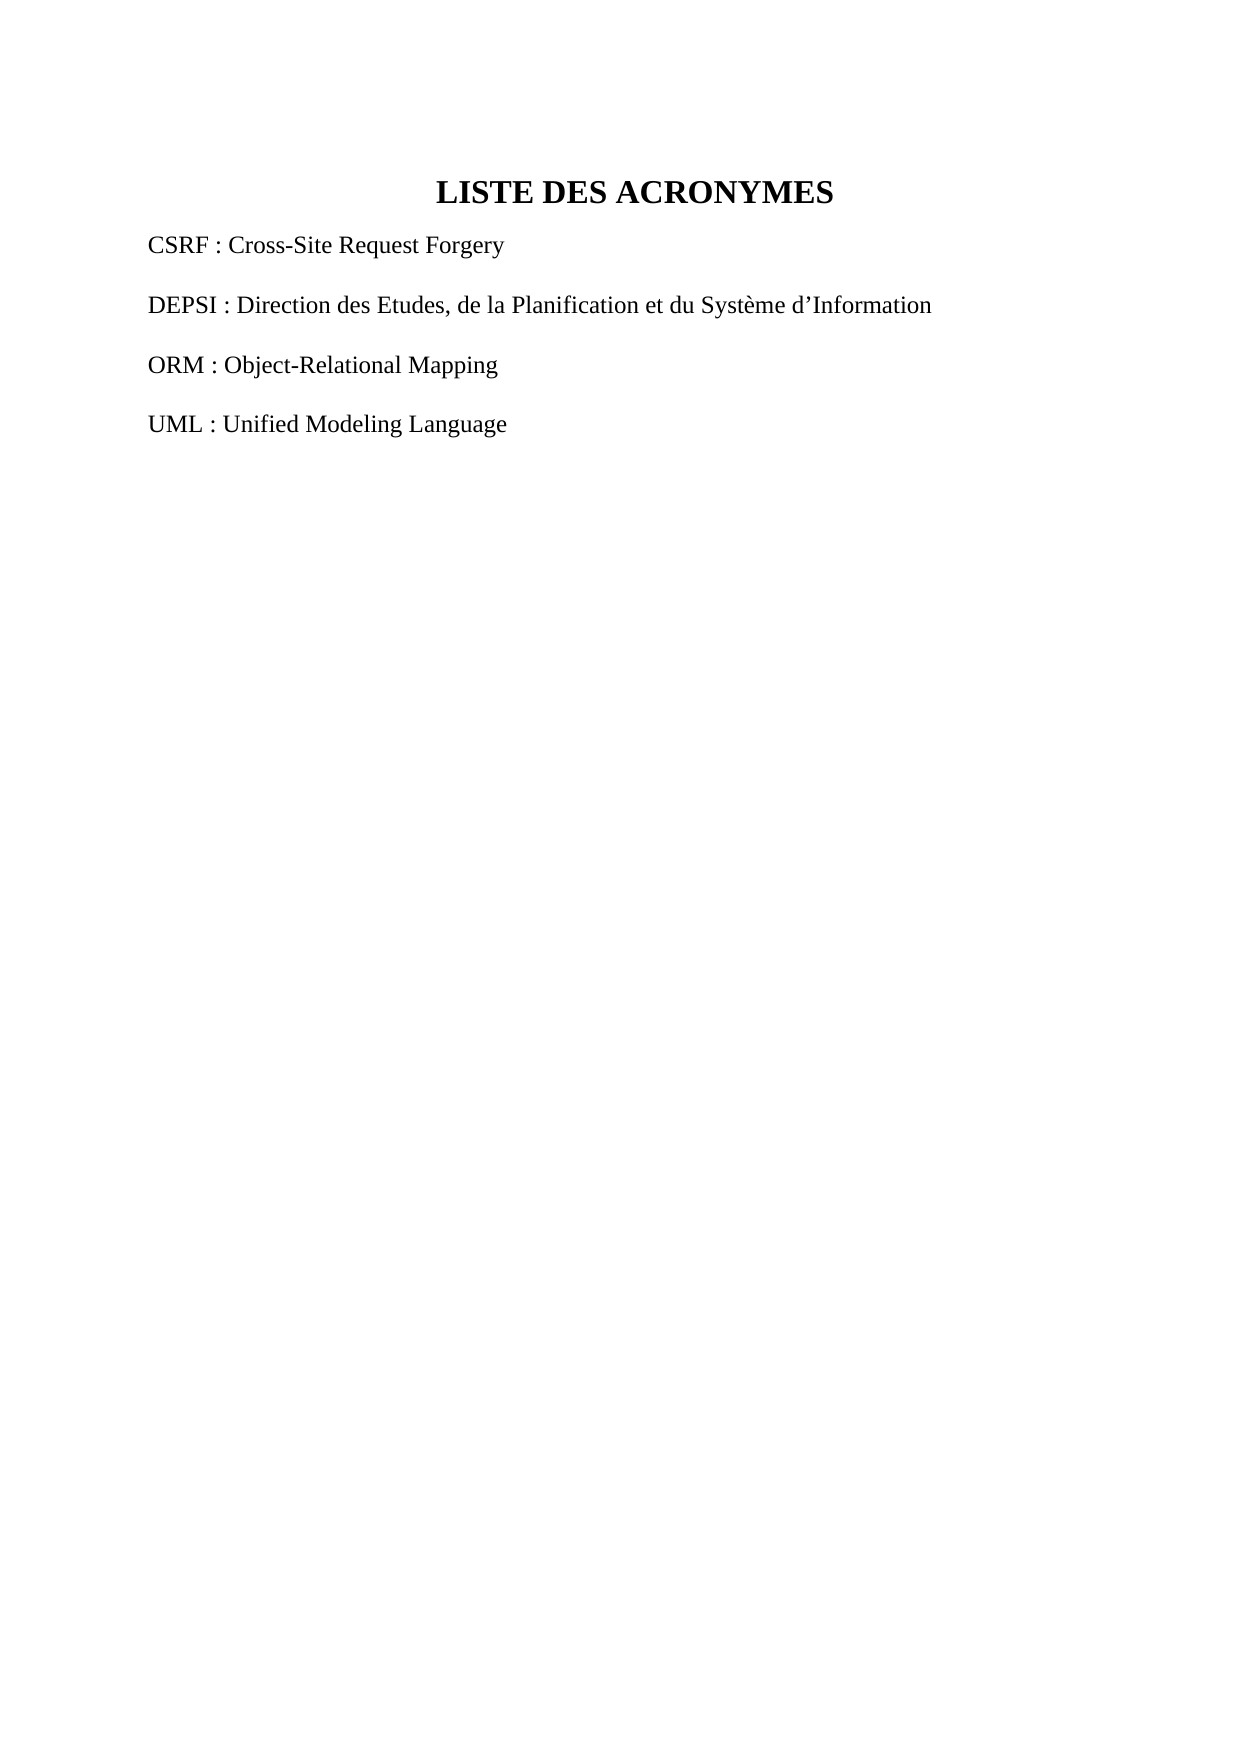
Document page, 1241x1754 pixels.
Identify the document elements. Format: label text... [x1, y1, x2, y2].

text ORM : Object-Relational Mapping [148, 350, 1093, 378]
text UML : Unified Modeling Language [148, 409, 1093, 438]
text DEPSI : Direction des Etudes, de la Planification et du Système d’Information [148, 290, 1093, 319]
subtitle Liste des acronymes [148, 173, 1093, 211]
text CSRF : Cross-Site Request Forgery [148, 230, 1093, 259]
